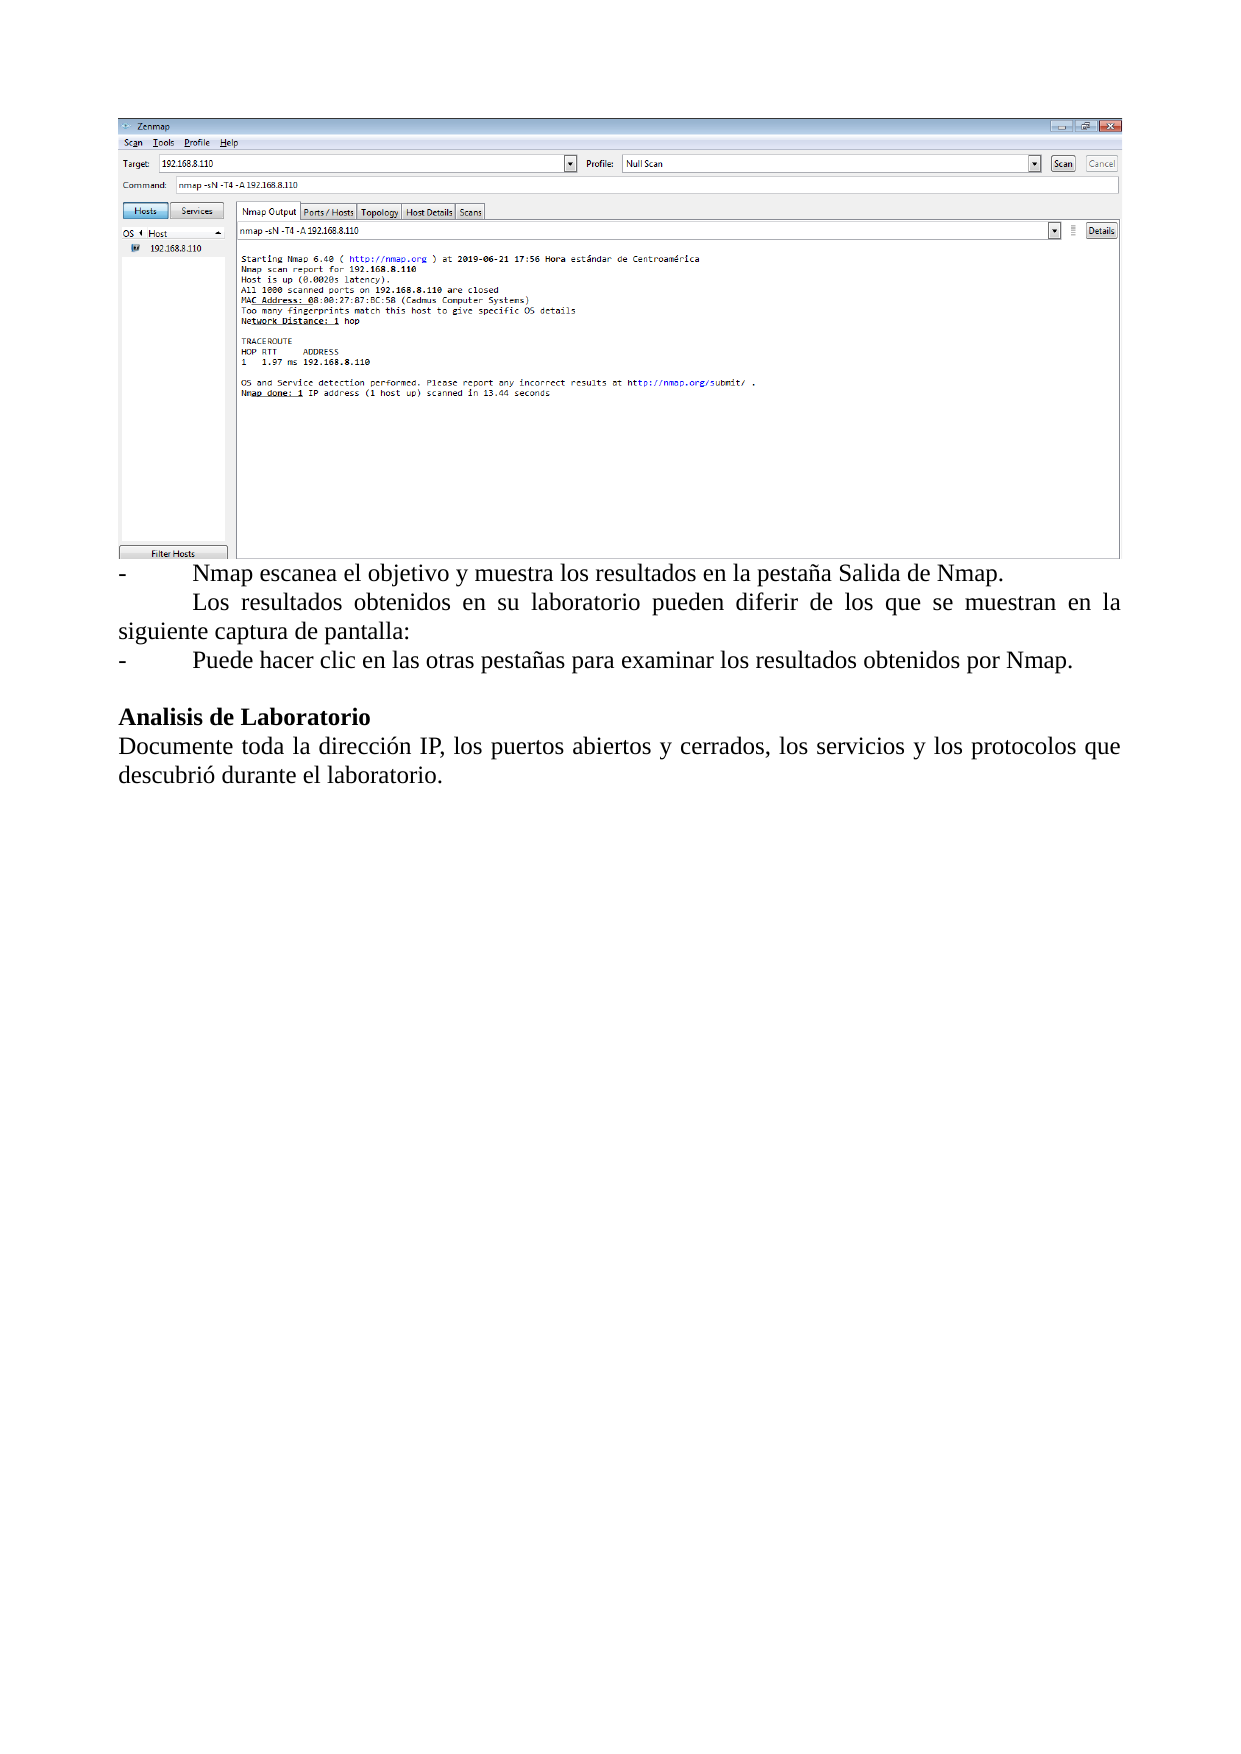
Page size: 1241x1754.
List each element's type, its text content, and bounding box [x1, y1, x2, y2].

text - Nmap escanea el objetivo y muestra los resultados en la pestaña Salida de Nmap. [118, 559, 1122, 587]
text Analisis de Laboratorio [118, 702, 1122, 731]
picture [118, 118, 1123, 559]
text - Puede hacer clic en las otras pestañas para examinar los resultados obtenidos por Nmap. [118, 645, 1122, 673]
text Los resultados obtenidos en su laboratorio pueden diferir de los que se muestran en la siguiente captura de pantalla: [118, 587, 1122, 645]
text Documente toda la dirección IP, los puertos abiertos y cerrados, los servicios y los protocolos que descubrió durante el laboratorio. [118, 731, 1122, 788]
